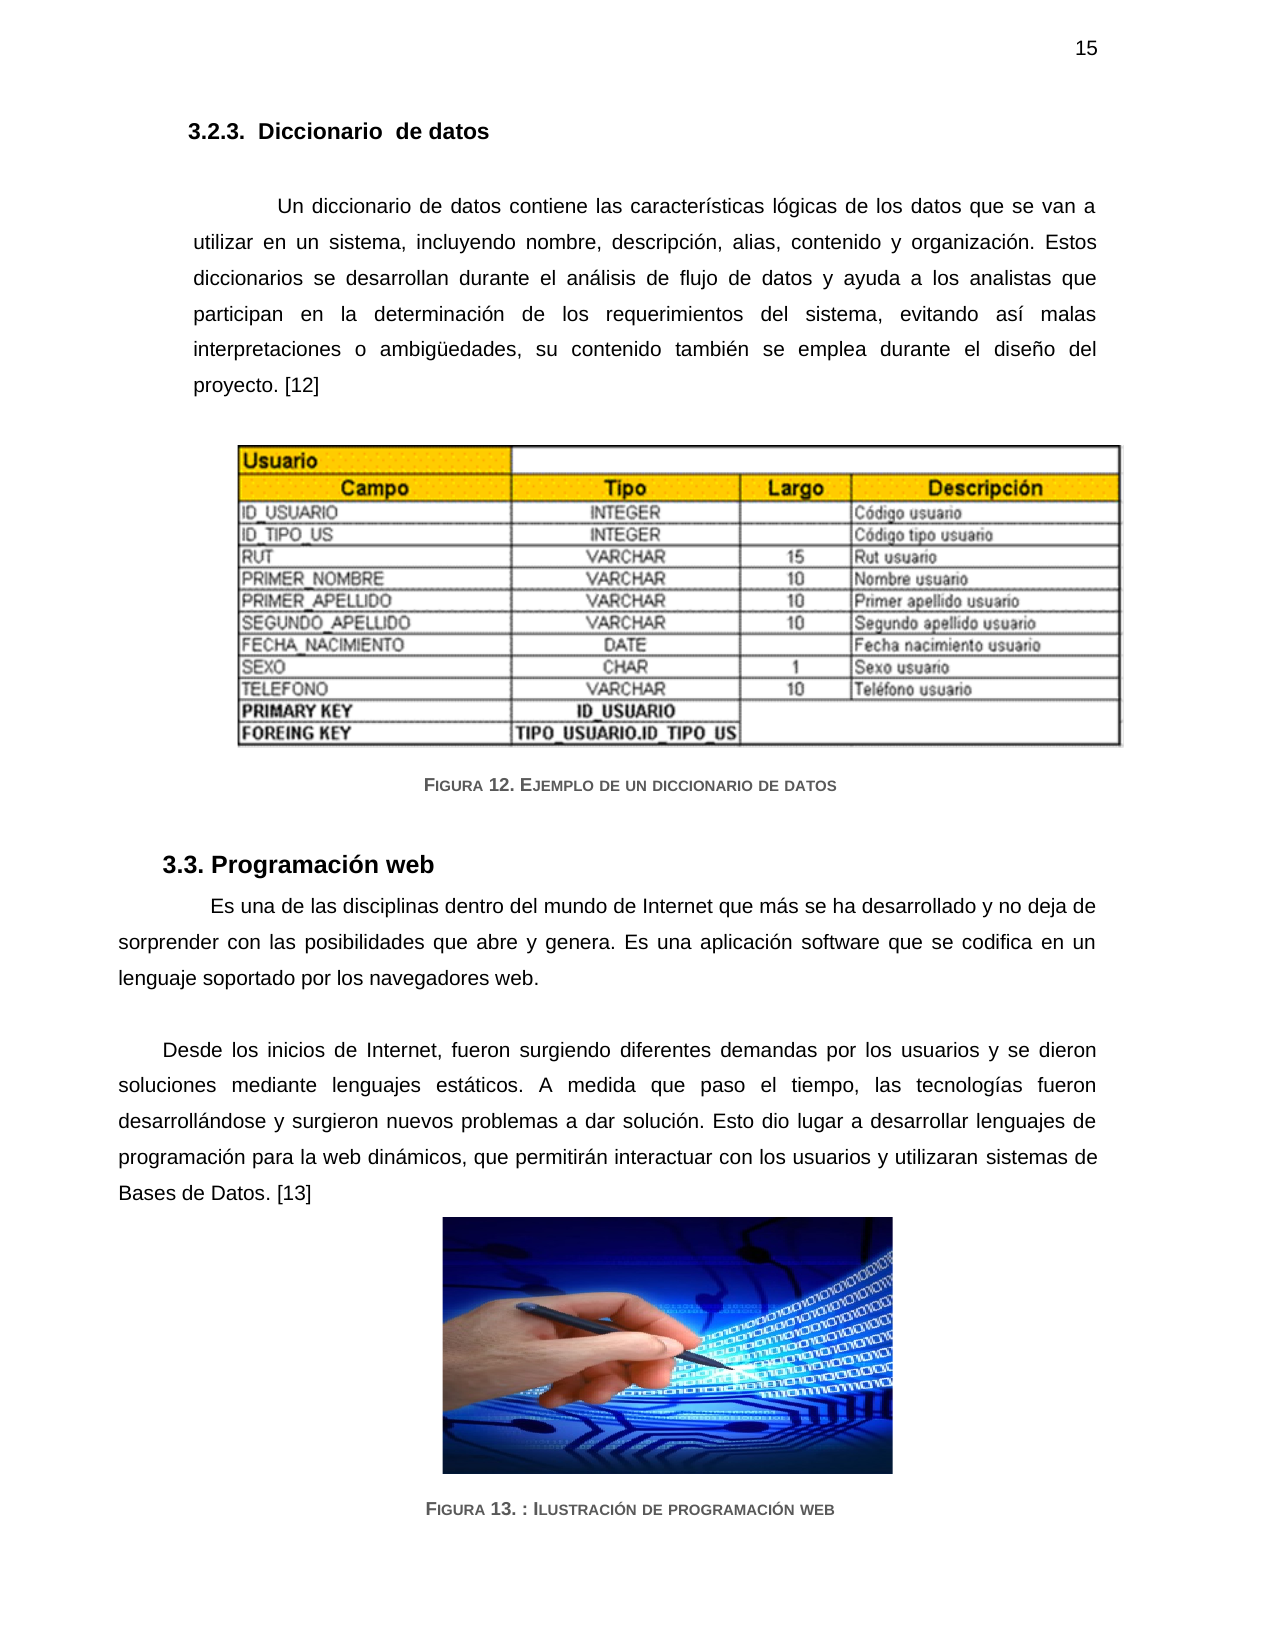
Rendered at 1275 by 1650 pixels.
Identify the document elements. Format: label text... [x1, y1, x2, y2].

text Figura 12. Ejemplo de un diccionario de datos [118, 773, 1098, 795]
picture [237, 445, 1125, 749]
text Desde los inicios de Internet, fueron surgiendo diferentes demandas por los usuarios y se dieron soluciones mediante lenguajes estáticos. A medida que paso el tiempo, las tecnologías fueron desarrollándose y surgieron nuevos problemas a dar solución. Esto dio lugar a desarrollar lenguajes de programación para la web dinámicos, que permitirán interactuar con los usuarios y utilizaran sistemas de Bases de Datos. [118, 1037, 1098, 1205]
subtitle 3.3. Programación web [118, 851, 1098, 879]
picture [442, 1217, 893, 1474]
text Un diccionario de datos contiene las características lógicas de los datos que se van a utilizar en un sistema, incluyendo nombre, descripción, alias, contenido y organización. Estos diccionarios se desarrollan durante el análisis de flujo de datos y ayuda a los analistas que participan en la determinación de los requerimientos del sistema, evitando así malas interpretaciones o ambigüedades, su contenido también se emplea durante el diseño del proyecto. [193, 193, 1098, 397]
text Es una de las disciplinas dentro del mundo de Internet que más se ha desarrollado y no deja de sorprender con las posibilidades que abre y genera. Es una aplicación software que se codifica en un lenguaje soportado por los navegadores web. [118, 894, 1098, 989]
text Figura 13. : Ilustración de programación web [118, 1498, 1098, 1520]
subtitle 3.2.3. Diccionario de datos [118, 118, 1098, 144]
